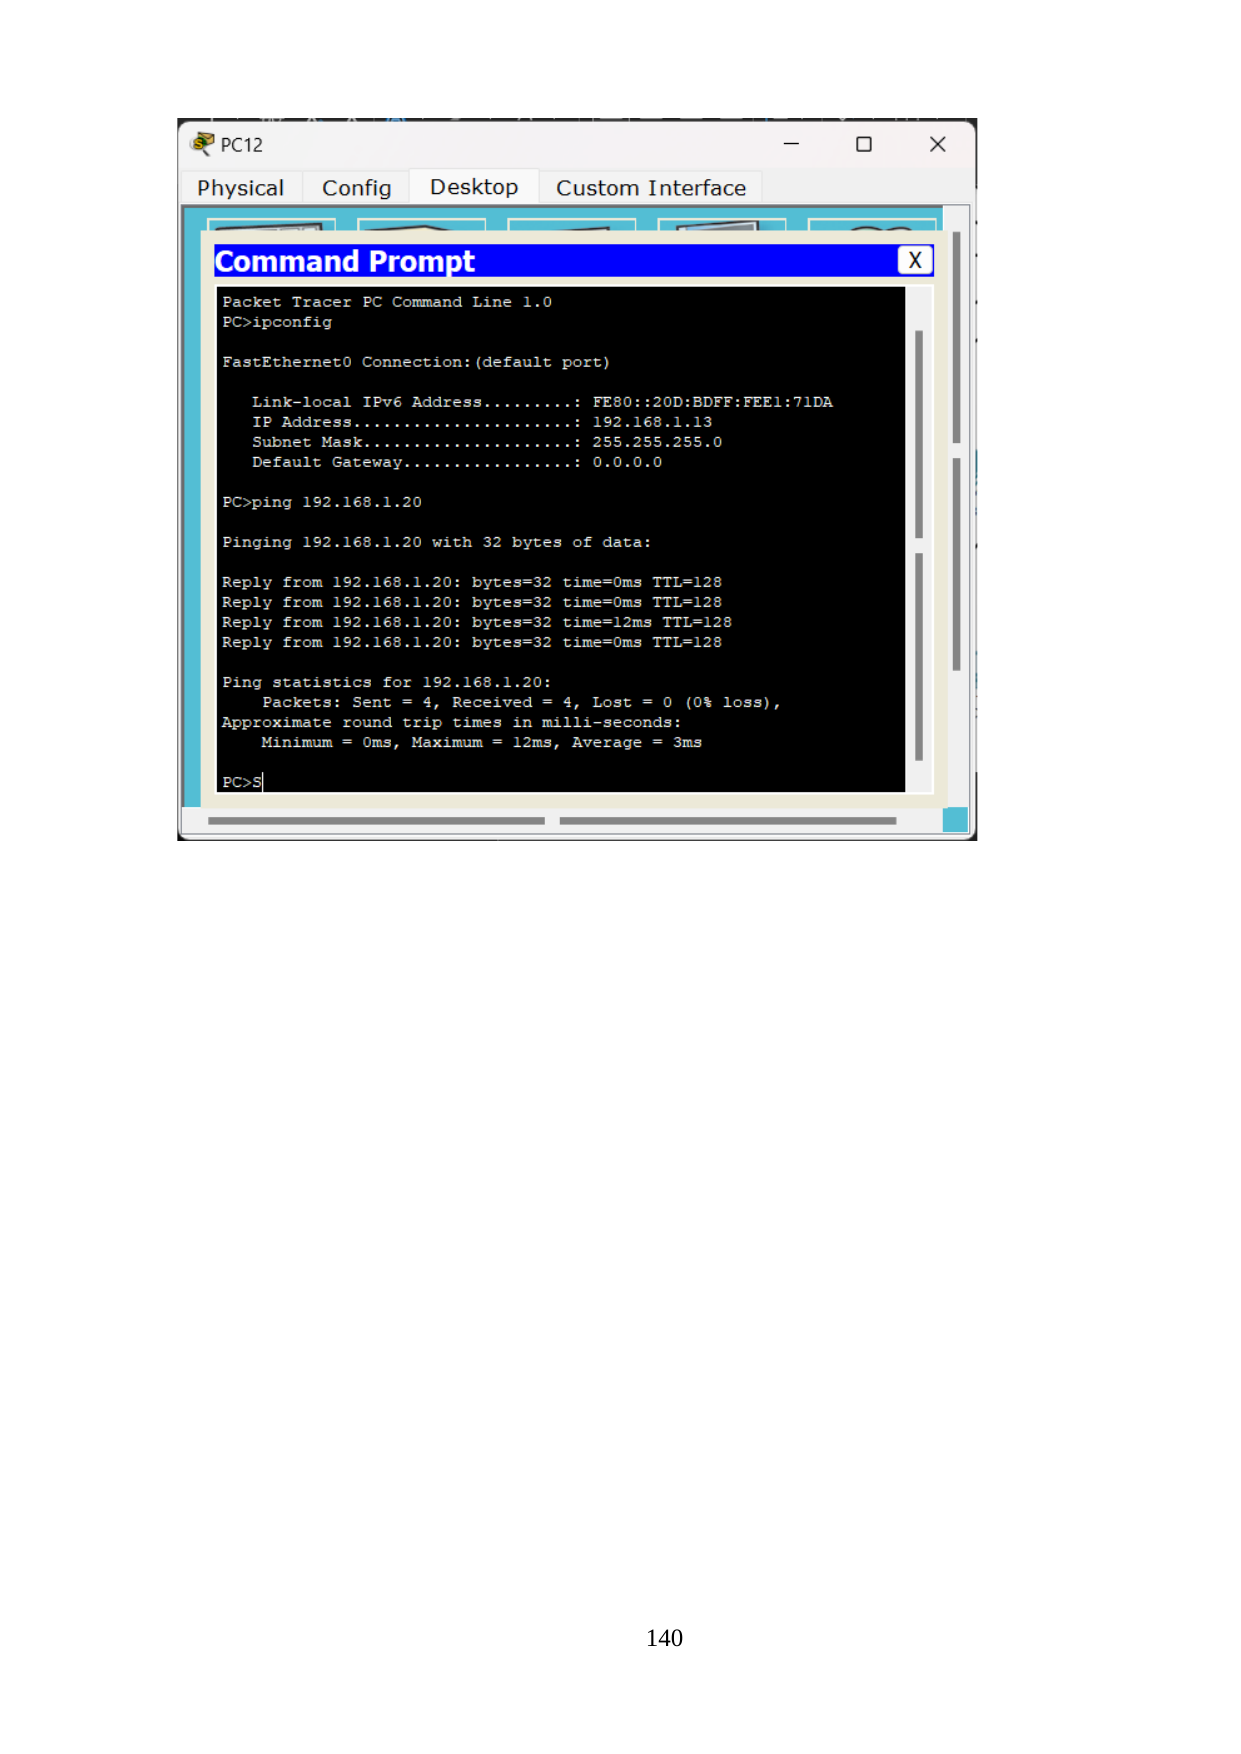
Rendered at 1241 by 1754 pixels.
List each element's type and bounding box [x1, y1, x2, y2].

picture [177, 118, 978, 841]
